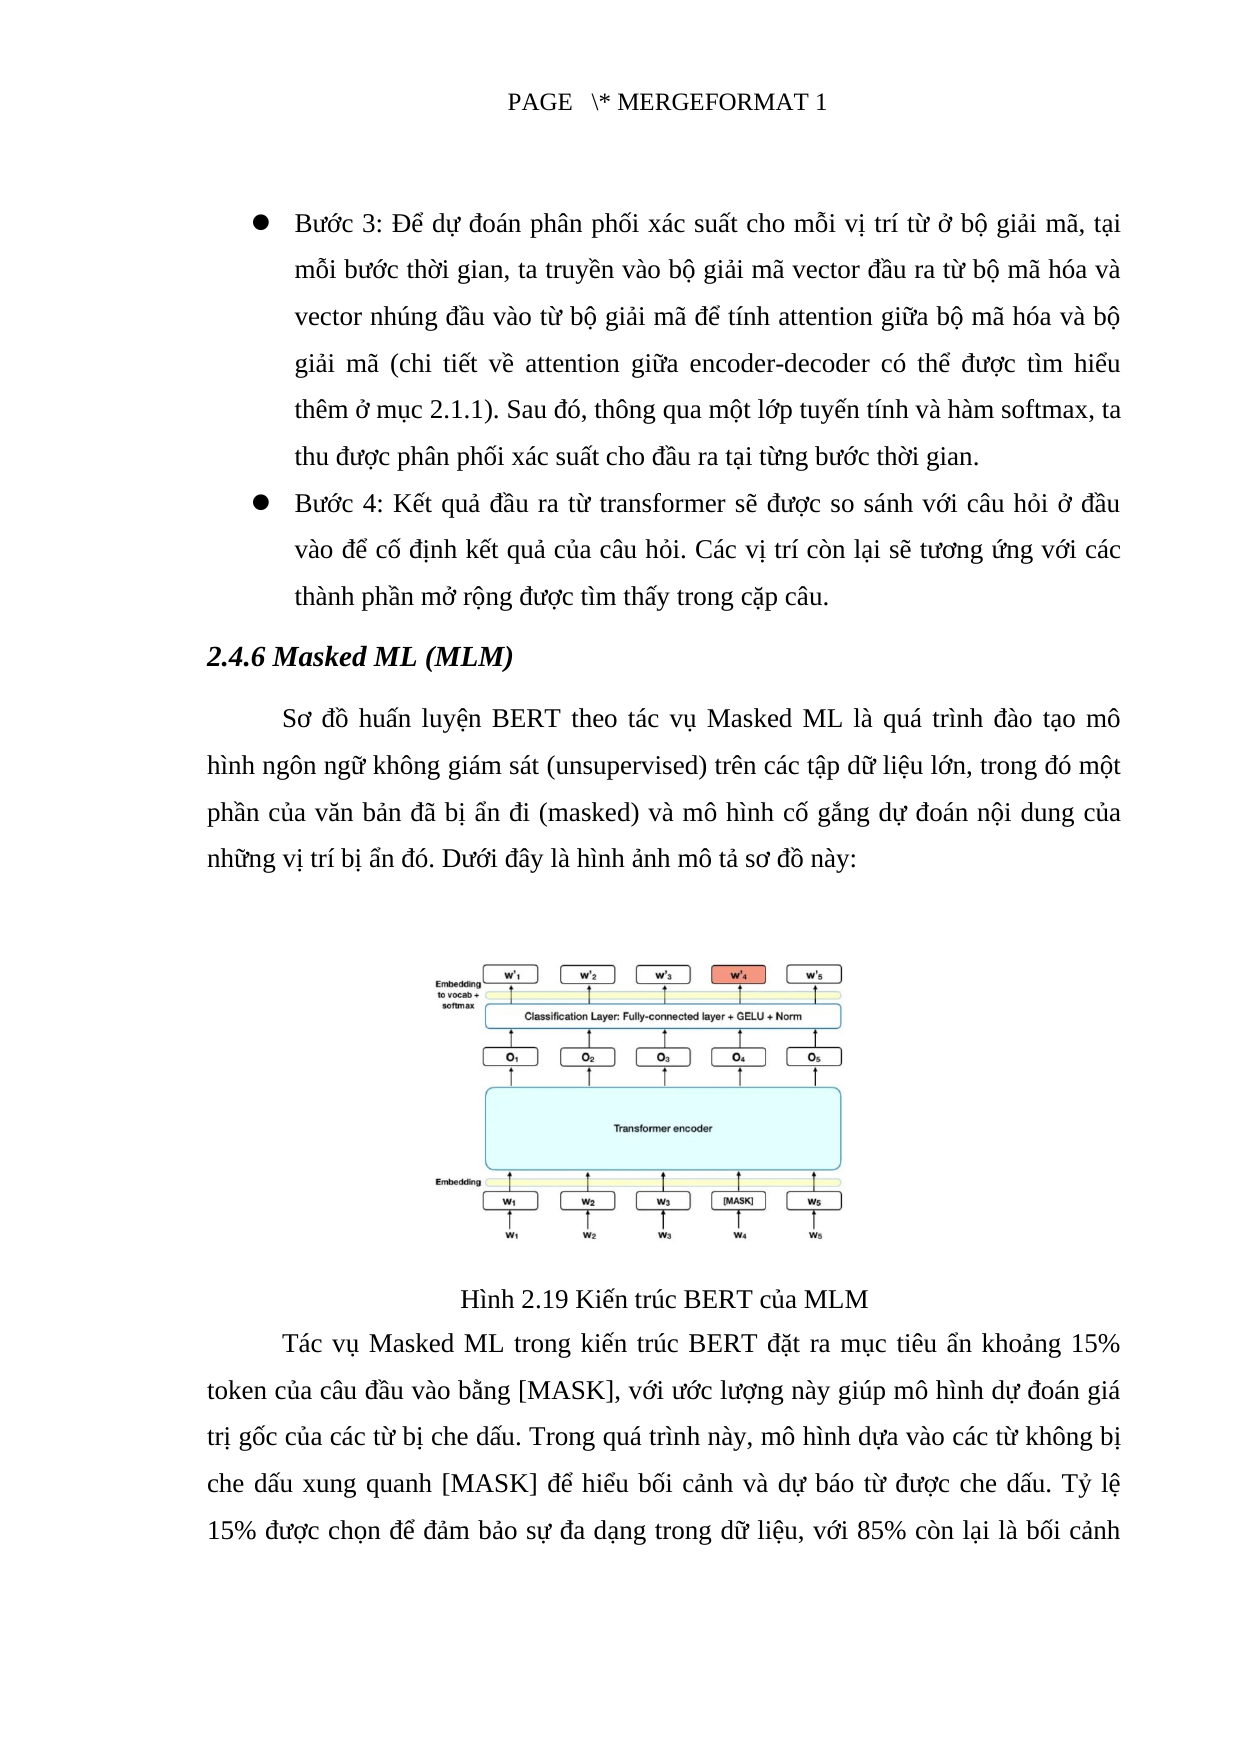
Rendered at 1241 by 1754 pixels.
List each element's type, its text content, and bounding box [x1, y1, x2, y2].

text Hình 2.19 Kiến trúc BERT của MLM [207, 1283, 1122, 1314]
list Bước 3: Để dự đoán phân phối xác suất cho mỗi vị trí từ ở bộ giải mã, tại mỗi bước thời gian, ta truyền vào bộ giải mã vector đầu ra từ bộ mã hóa và vector nhúng đầu vào từ bộ giải mã để tính attention giữa bộ mã hóa và bộ giải mã (chi tiết về attention giữa encoder-decoder có thể được tìm hiểu thêm ở mục 2.1.1). Sau đó, thông qua một lớp tuyến tính và hàm softmax, ta thu được phân phối xác suất cho đầu ra tại từng bước thời gian. [251, 207, 1122, 471]
picture [281, 945, 1032, 1256]
subtitle Masked ML (MLM) [207, 639, 1122, 673]
list Sơ đồ huấn luyện BERT theo tác vụ Masked ML là quá trình đào tạo mô hình ngôn ngữ không giám sát (unsupervised) trên các tập dữ liệu lớn, trong đó một phần của văn bản đã bị ẩn đi (masked) và mô hình cố gắng dự đoán nội dung của những vị trí bị ẩn đó. Dưới đây là hình ảnh mô tả sơ đồ này: [207, 702, 1122, 873]
list Bước 4: Kết quả đầu ra từ transformer sẽ được so sánh với câu hỏi ở đầu vào để cố định kết quả của câu hỏi. Các vị trí còn lại sẽ tương ứng với các thành phần mở rộng được tìm thấy trong cặp câu. [251, 487, 1122, 611]
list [207, 1327, 1122, 1545]
